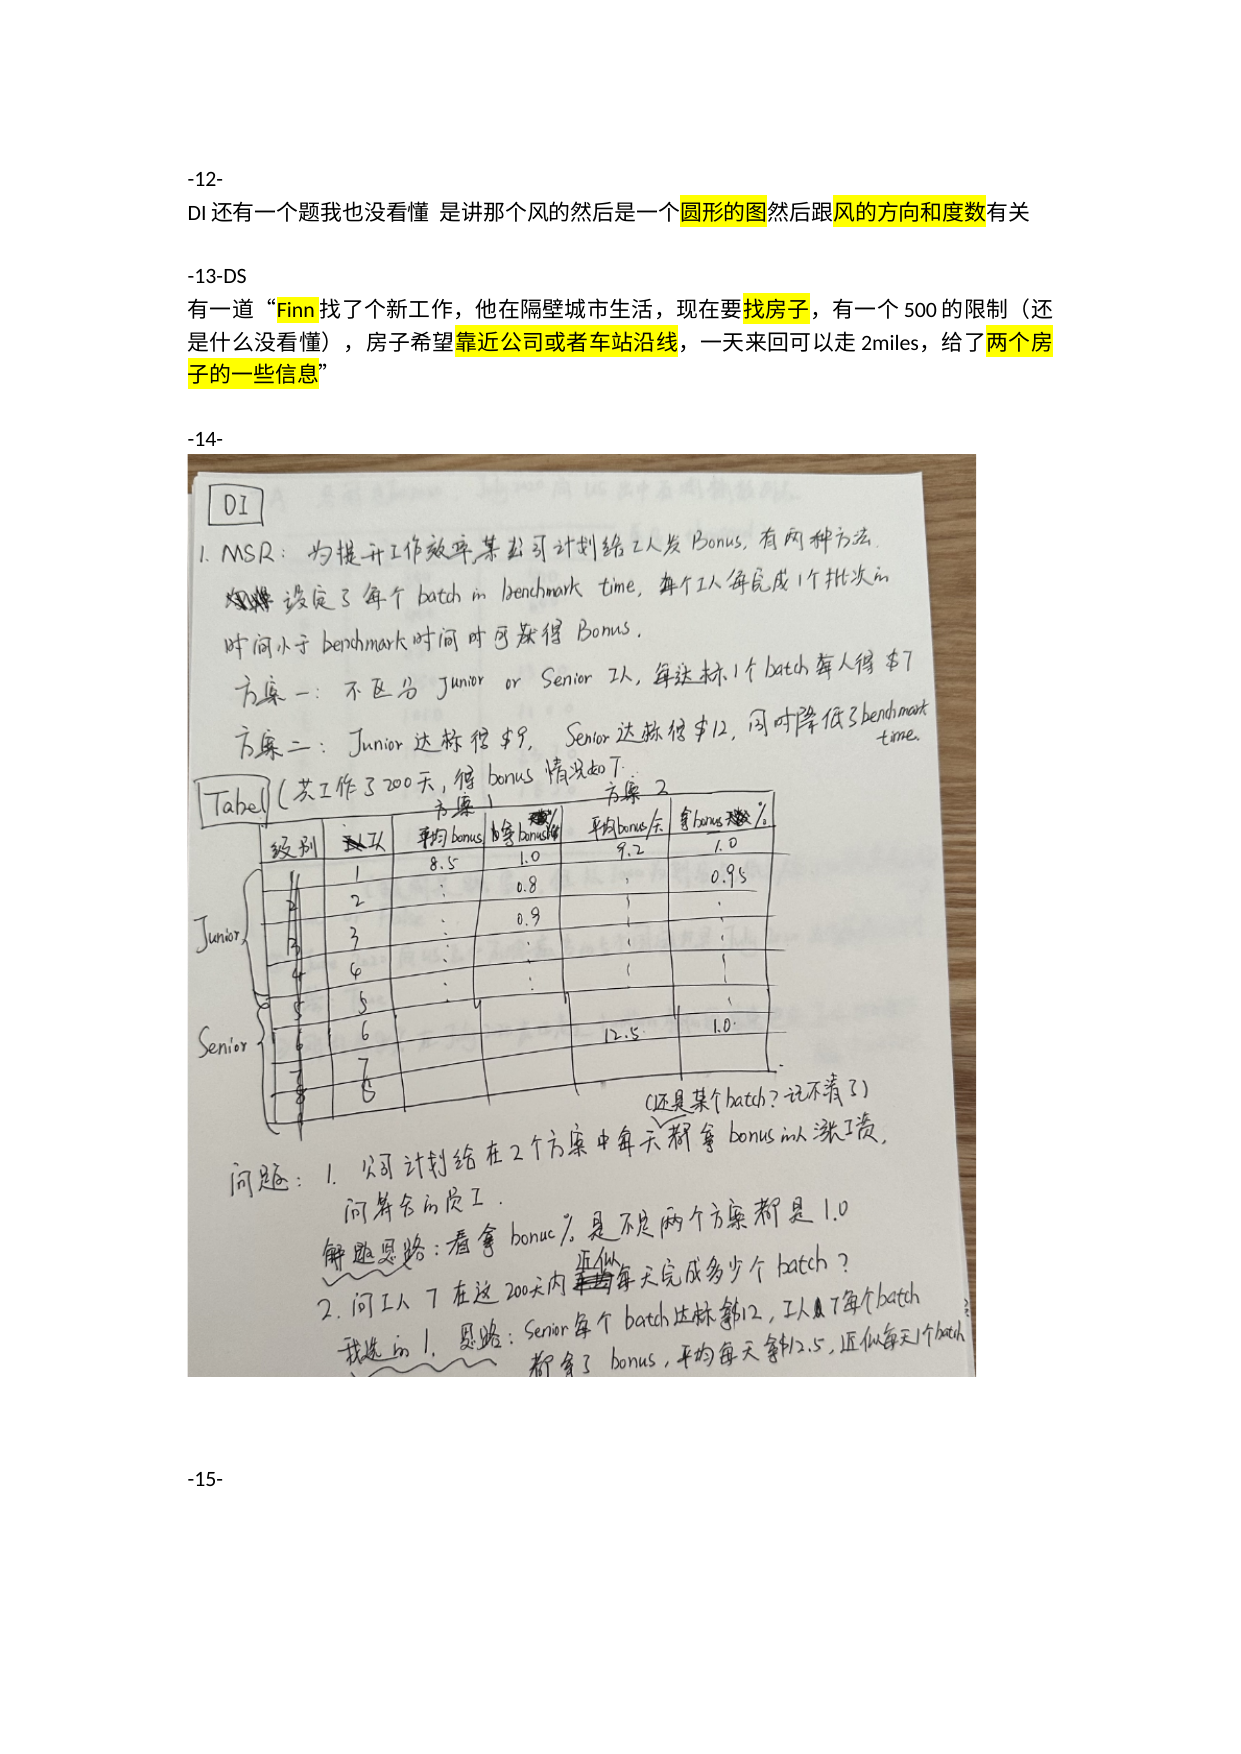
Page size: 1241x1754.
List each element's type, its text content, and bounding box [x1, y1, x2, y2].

text DI还有一个题我也没看懂 是讲那个风的然后是一个圆形的图然后跟风的方向和度数有关 [187, 194, 1053, 227]
text -12- [187, 162, 1053, 194]
text -13-DS [187, 259, 1053, 292]
picture [187, 454, 977, 1377]
text 有一道“Finn找了个新工作，他在隔壁城市生活，现在要找房子，有一个500的限制（还是什么没看懂），房子希望靠近公司或者车站沿线，一天来回可以走2miles，给了两个房子的一些信息” [187, 292, 1053, 389]
text -14- [187, 422, 1053, 454]
text -15- [187, 1462, 1053, 1494]
